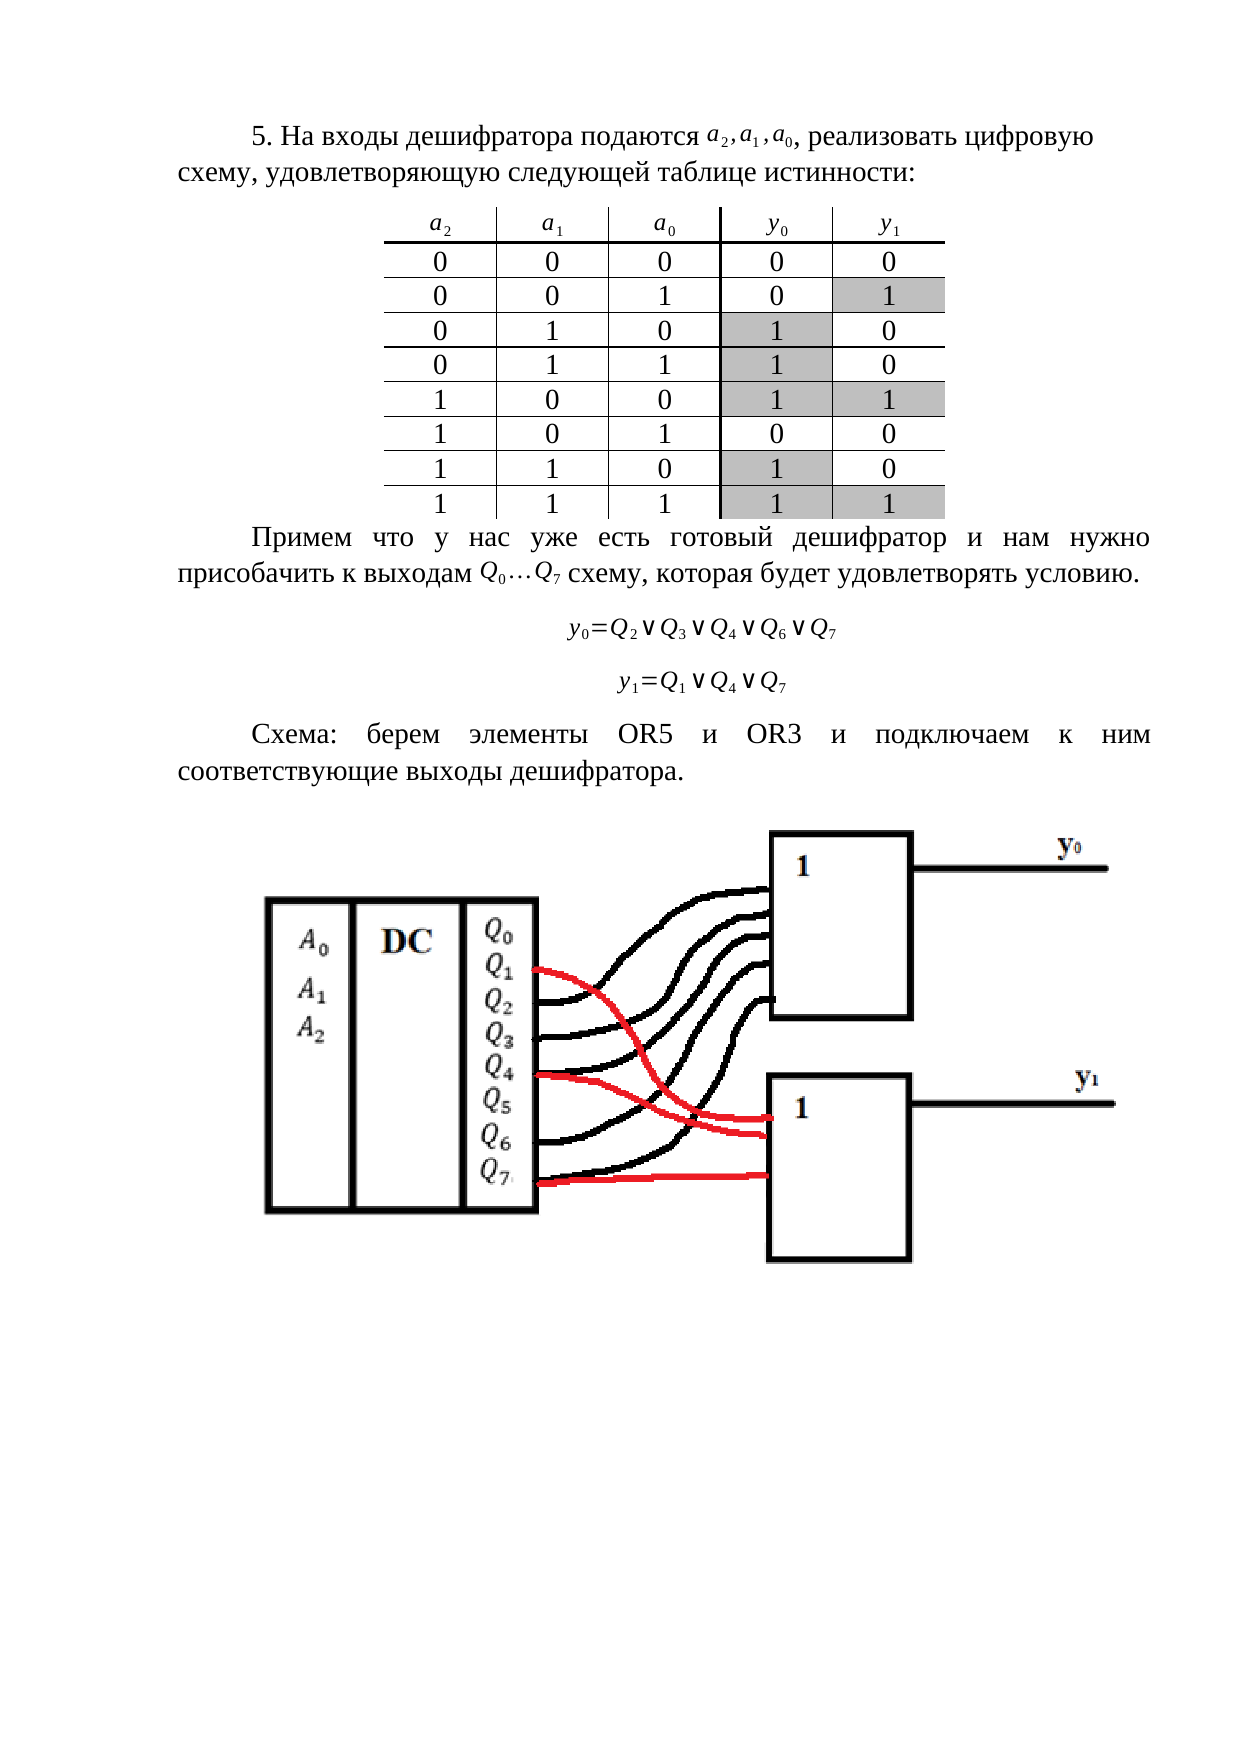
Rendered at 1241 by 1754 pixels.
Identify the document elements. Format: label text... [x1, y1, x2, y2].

table_header [722, 207, 832, 241]
table_cell 0 [384, 348, 496, 381]
table_cell 1 [722, 382, 832, 416]
table_cell 1 [833, 382, 945, 416]
table_cell 1 [833, 278, 945, 312]
table_cell 1 [722, 348, 832, 381]
table_cell 1 [384, 486, 496, 519]
table_cell 0 [384, 244, 496, 277]
table_cell 0 [833, 451, 945, 485]
table_cell 1 [609, 417, 719, 450]
table_cell 0 [497, 417, 608, 450]
table_cell 0 [497, 244, 608, 277]
table_cell 0 [497, 382, 608, 416]
table_cell 0 [833, 417, 945, 450]
table_cell 1 [384, 451, 496, 485]
text 5. На входы дешифратора подаются , реализовать цифровую схему, удовлетворяющую следующей таблице истинности: [177, 118, 1152, 188]
picture [251, 805, 1117, 1284]
table_cell 1 [497, 451, 608, 485]
table_header [833, 207, 945, 241]
table_cell 1 [497, 486, 608, 519]
table_header [497, 207, 608, 241]
table_header [384, 207, 496, 241]
table_cell 0 [722, 417, 832, 450]
table_cell 1 [722, 451, 832, 485]
table_cell 1 [384, 382, 496, 416]
table_cell 1 [833, 486, 945, 519]
table_cell 0 [722, 278, 832, 312]
table_cell 0 [384, 278, 496, 312]
table_cell 1 [609, 278, 719, 312]
table_cell 0 [609, 451, 719, 485]
table_cell 0 [833, 313, 945, 346]
table_cell 1 [497, 348, 608, 381]
text Схема: берем элементы OR5 и OR3 и подключаем к ним соответствующие выходы дешифратора. [177, 717, 1152, 786]
table_cell 0 [722, 244, 832, 277]
table_cell 0 [609, 313, 719, 346]
table_cell 0 [833, 244, 945, 277]
table_cell 0 [833, 348, 945, 381]
table_cell 0 [609, 382, 719, 416]
table_cell 1 [384, 417, 496, 450]
table_cell 0 [609, 244, 719, 277]
table_cell 1 [497, 313, 608, 346]
table_cell 1 [722, 313, 832, 346]
table_cell 1 [609, 486, 719, 519]
table_cell 1 [609, 348, 719, 381]
table_cell 0 [384, 313, 496, 346]
table_cell 1 [722, 486, 832, 519]
text Примем что у нас уже есть готовый дешифратор и нам нужно присобачить к выходам схему, которая будет удовлетворять условию. [177, 519, 1152, 589]
table_cell 0 [497, 278, 608, 312]
table_header [609, 207, 719, 241]
